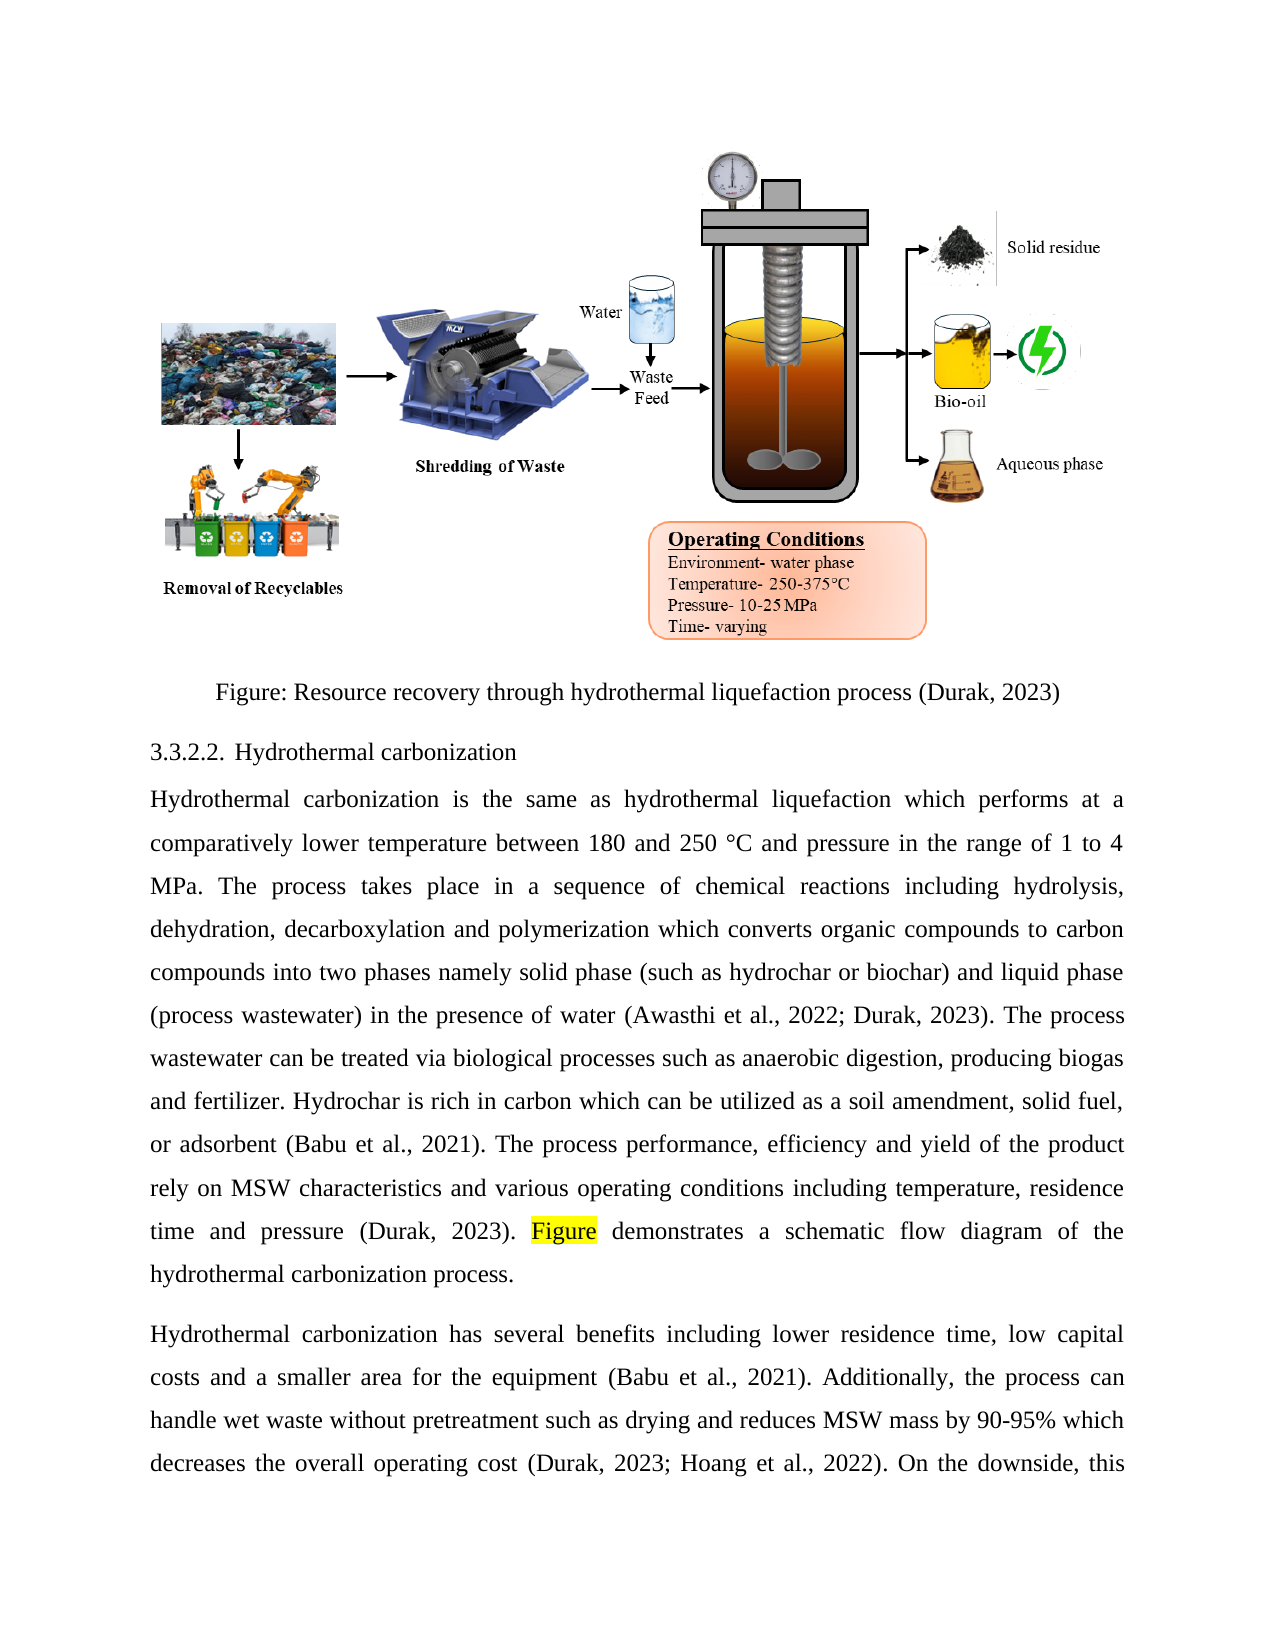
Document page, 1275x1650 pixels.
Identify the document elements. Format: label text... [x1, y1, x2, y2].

picture [150, 150, 1125, 647]
text Hydrothermal carbonization is the same as hydrothermal liquefaction which performs at a comparatively lower temperature between 180 and 250 °C and pressure in the range of 1 to 4 MPa. The process takes place in a sequence of chemical reactions including hydrolysis, dehydration, decarboxylation and polymerization which converts organic compounds to carbon compounds into two phases namely solid phase (such as hydrochar or biochar) and liquid phase (process wastewater) in the presence of water . The process wastewater can be treated via biological processes such as anaerobic digestion, producing biogas and fertilizer. Hydrochar is rich in carbon which can be utilized as a soil amendment, solid fuel, or adsorbent . The process performance, efficiency and yield of the product rely on MSW characteristics and various operating conditions including temperature, residence time and pressure . Figure demonstrates a schematic flow diagram of the hydrothermal carbonization process. [150, 784, 1125, 1288]
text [150, 1319, 1125, 1477]
text Figure: Resource recovery through hydrothermal liquefaction process [150, 677, 1125, 706]
subtitle Hydrothermal carbonization [150, 737, 1125, 766]
